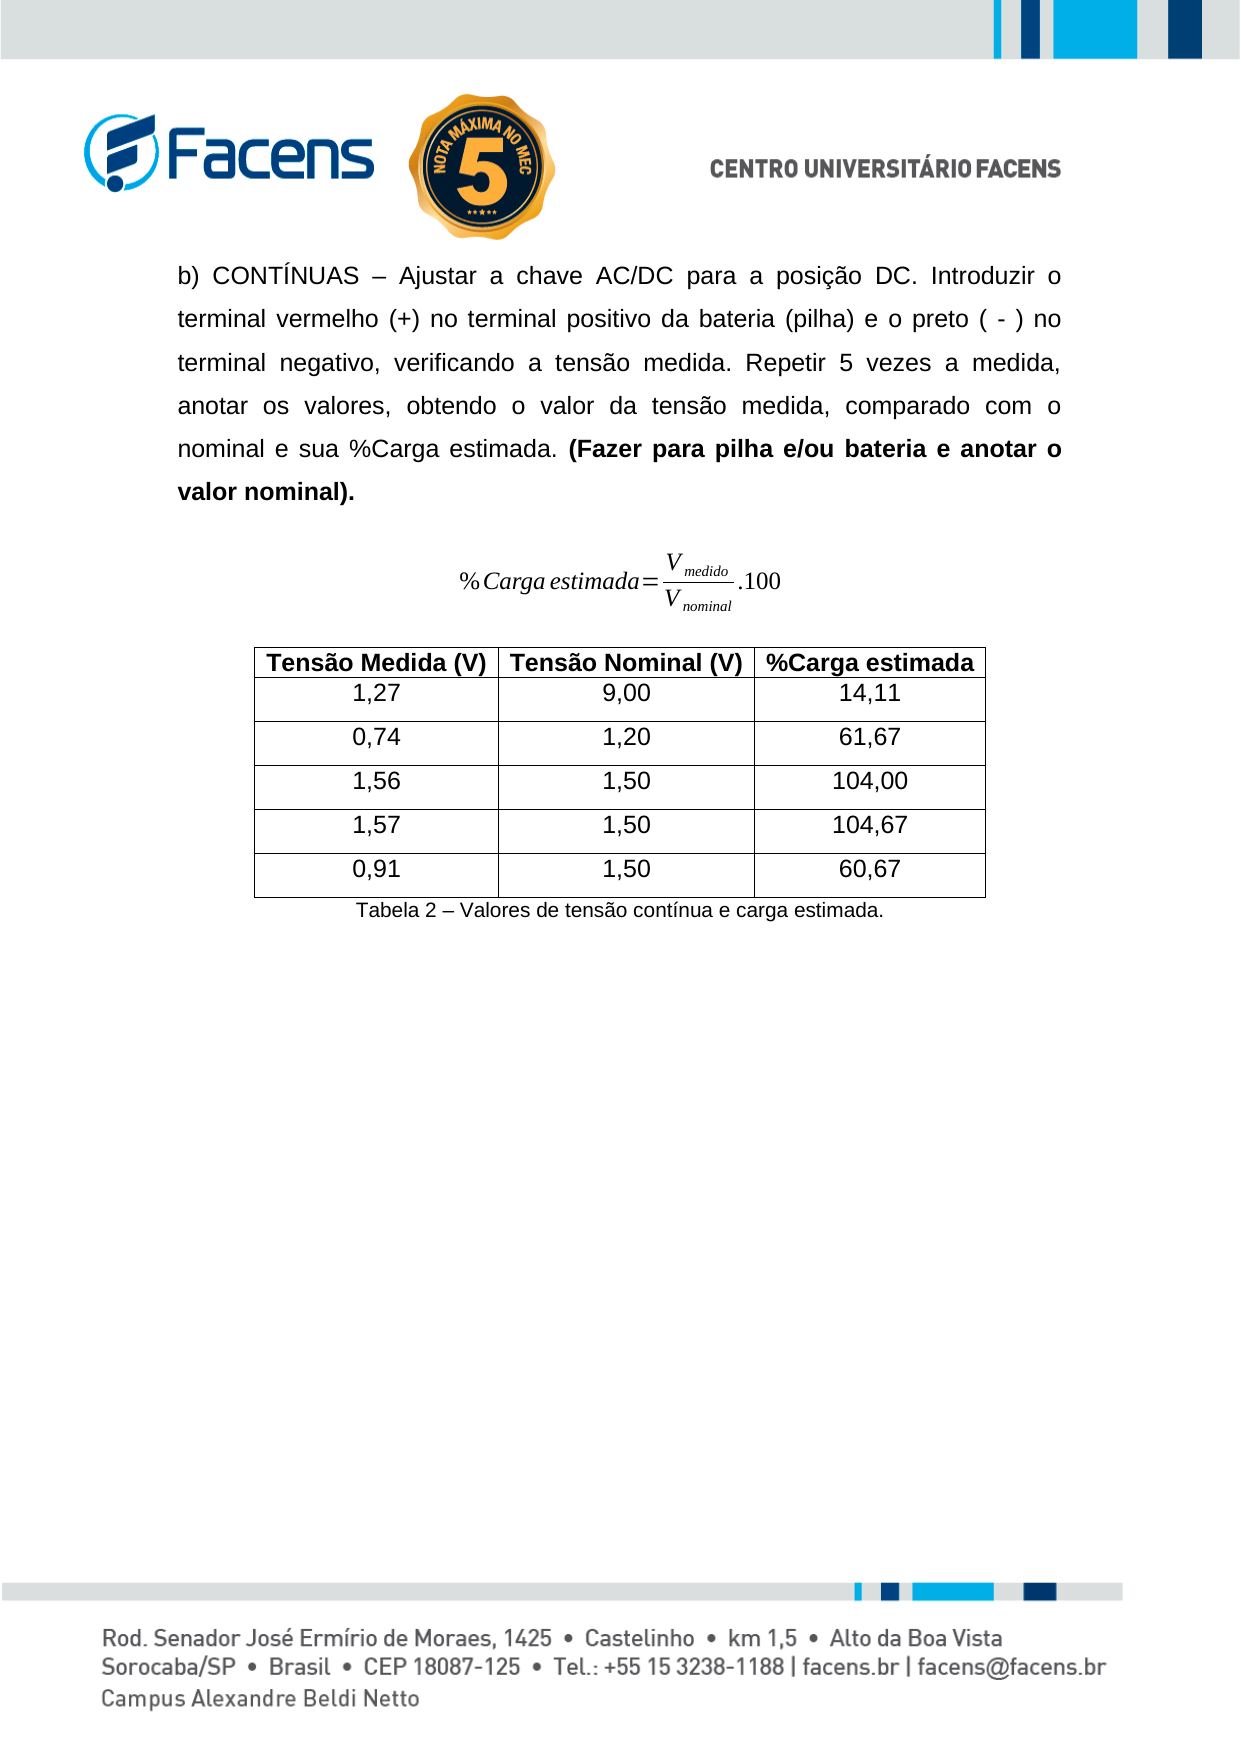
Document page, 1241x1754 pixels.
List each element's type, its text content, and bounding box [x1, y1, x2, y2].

table_cell 1,20 [499, 722, 754, 765]
table_header Tensão Medida (V) [255, 648, 498, 677]
table_cell 1,50 [499, 854, 754, 897]
table_header Tensão Nominal (V) [499, 648, 754, 677]
table_cell 0,91 [255, 854, 498, 897]
table_cell 1,27 [255, 678, 498, 721]
table_cell 1,50 [499, 766, 754, 809]
table_cell 1,56 [255, 766, 498, 809]
table_header %Carga estimada [755, 648, 985, 677]
text Tabela 2 – Valores de tensão contínua e carga estimada. [177, 644, 1063, 922]
table_cell 9,00 [499, 678, 754, 721]
table_cell 104,67 [755, 810, 985, 853]
table_cell 60,67 [755, 854, 985, 897]
picture [0, 1582, 1241, 1754]
table_cell 61,67 [755, 722, 985, 765]
table_cell 1,50 [499, 810, 754, 853]
table_cell 1,57 [255, 810, 498, 853]
table_cell 0,74 [255, 722, 498, 765]
text b) CONTÍNUAS – Ajustar a chave AC/DC para a posição DC. Introduzir o terminal vermelho (+) no terminal positivo da bateria (pilha) e o preto ( - ) no terminal negativo, verificando a tensão medida. Repetir 5 vezes a medida, anotar os valores, obtendo o valor da tensão medida, comparado com o nominal e sua %Carga estimada. (Fazer para pilha e/ou bateria e anotar o valor nominal). [177, 148, 1063, 506]
picture [0, 0, 1241, 247]
table_cell 14,11 [755, 678, 985, 721]
table_cell 104,00 [755, 766, 985, 809]
